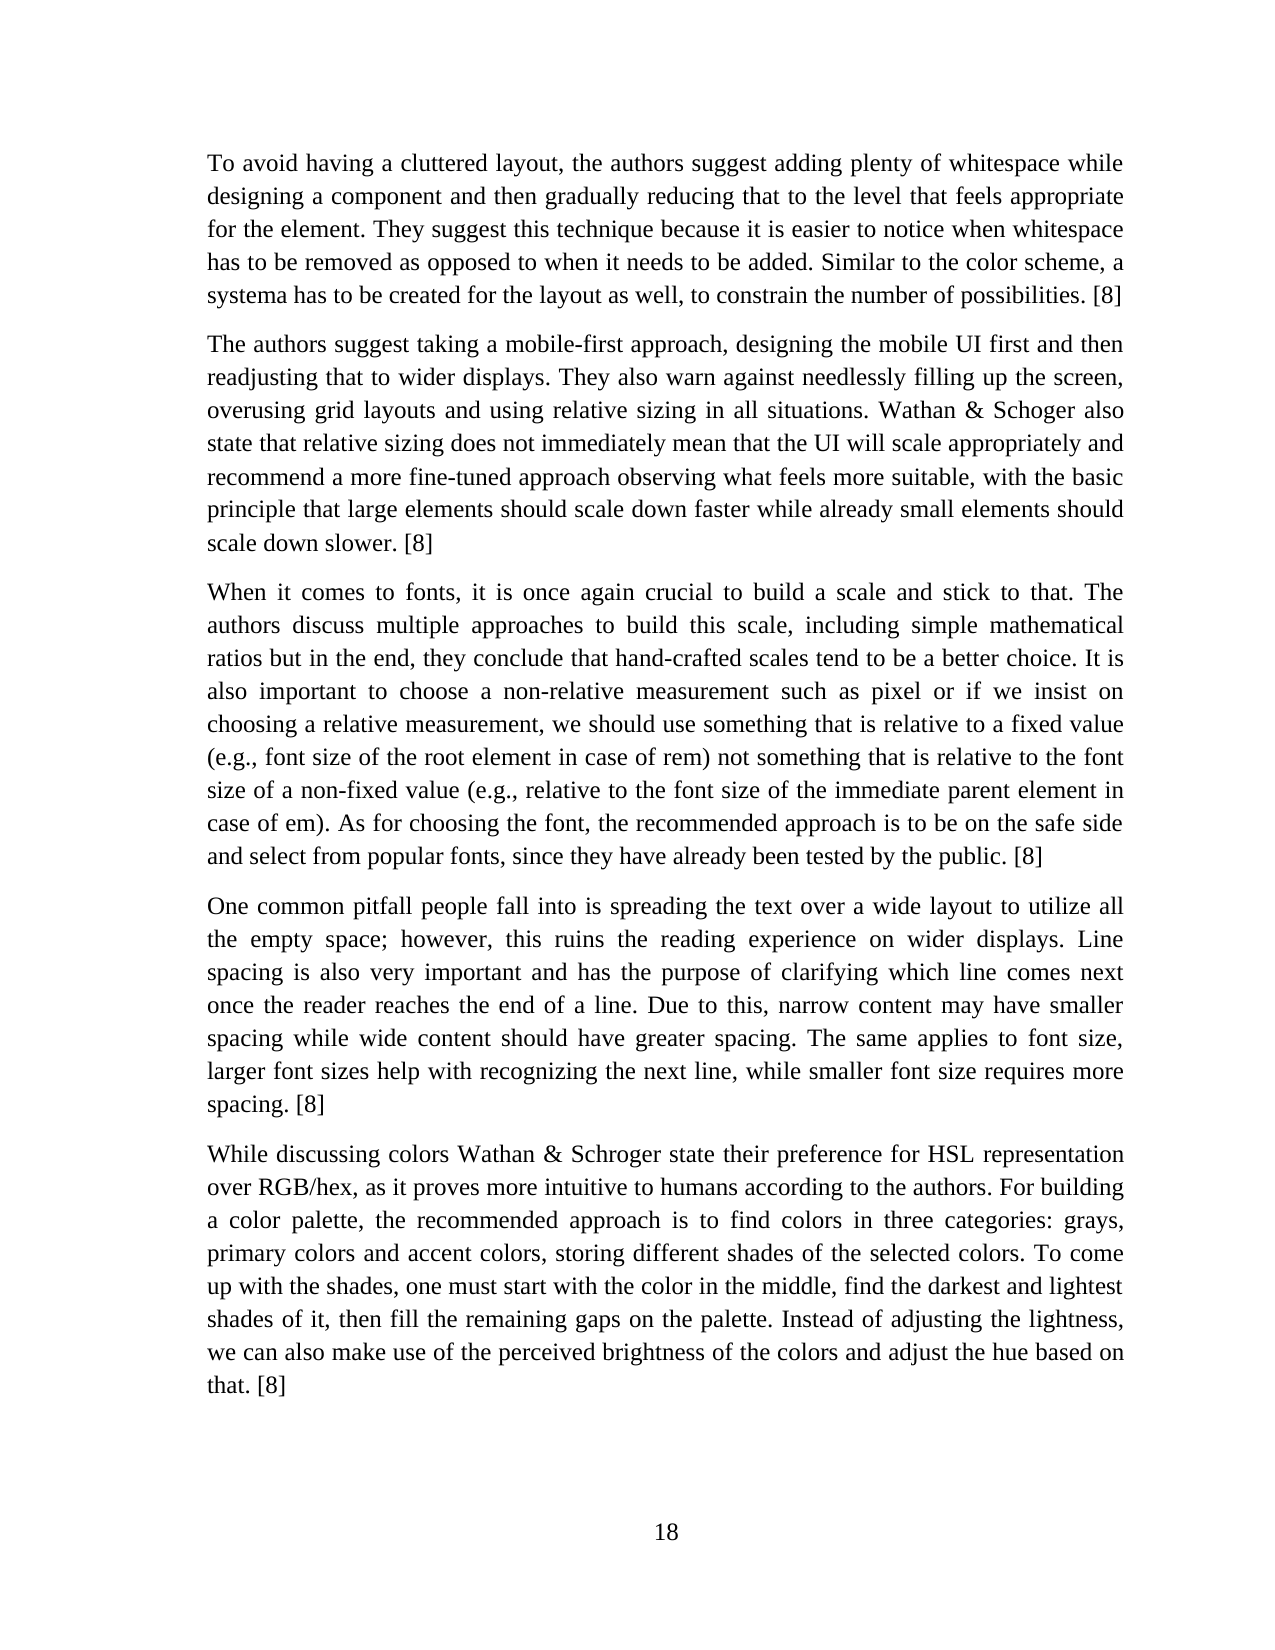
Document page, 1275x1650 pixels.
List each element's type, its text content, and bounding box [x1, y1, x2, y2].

text While discussing colors Wathan & Schroger state their preference for HSL representation over RGB/hex, as it proves more intuitive to humans according to the authors. For building a color palette, the recommended approach is to find colors in three categories: grays, primary colors and accent colors, storing different shades of the selected colors. To come up with the shades, one must start with the color in the middle, find the darkest and lightest shades of it, then fill the remaining gaps on the palette. Instead of adjusting the lightness, we can also make use of the perceived brightness of the colors and adjust the hue based on that. [207, 1139, 1125, 1399]
text When it comes to fonts, it is once again crucial to build a scale and stick to that. The authors discuss multiple approaches to build this scale, including simple mathematical ratios but in the end, they conclude that hand-crafted scales tend to be a better choice. It is also important to choose a non-relative measurement such as pixel or if we insist on choosing a relative measurement, we should use something that is relative to a fixed value (e.g., font size of the root element in case of rem) not something that is relative to the font size of a non-fixed value (e.g., relative to the font size of the immediate parent element in case of em). As for choosing the font, the recommended approach is to be on the safe side and select from popular fonts, since they have already been tested by the public. [207, 577, 1125, 870]
text The authors suggest taking a mobile-first approach, designing the mobile UI first and then readjusting that to wider displays. They also warn against needlessly filling up the screen, overusing grid layouts and using relative sizing in all situations. Wathan & Schoger also state that relative sizing does not immediately mean that the UI will scale appropriately and recommend a more fine-tuned approach observing what feels more suitable, with the basic principle that large elements should scale down faster while already small elements should scale down slower. [207, 329, 1125, 556]
text One common pitfall people fall into is spreading the text over a wide layout to utilize all the empty space; however, this ruins the reading experience on wider displays. Line spacing is also very important and has the purpose of clarifying which line comes next once the reader reaches the end of a line. Due to this, narrow content may have smaller spacing while wide content should have greater spacing. The same applies to font size, larger font sizes help with recognizing the next line, while smaller font size requires more spacing. [207, 891, 1125, 1118]
text To avoid having a cluttered layout, the authors suggest adding plenty of whitespace while designing a component and then gradually reducing that to the level that feels appropriate for the element. They suggest this technique because it is easier to notice when whitespace has to be removed as opposed to when it needs to be added. Similar to the color scheme, a systema has to be created for the layout as well, to constrain the number of possibilities. [207, 148, 1125, 308]
